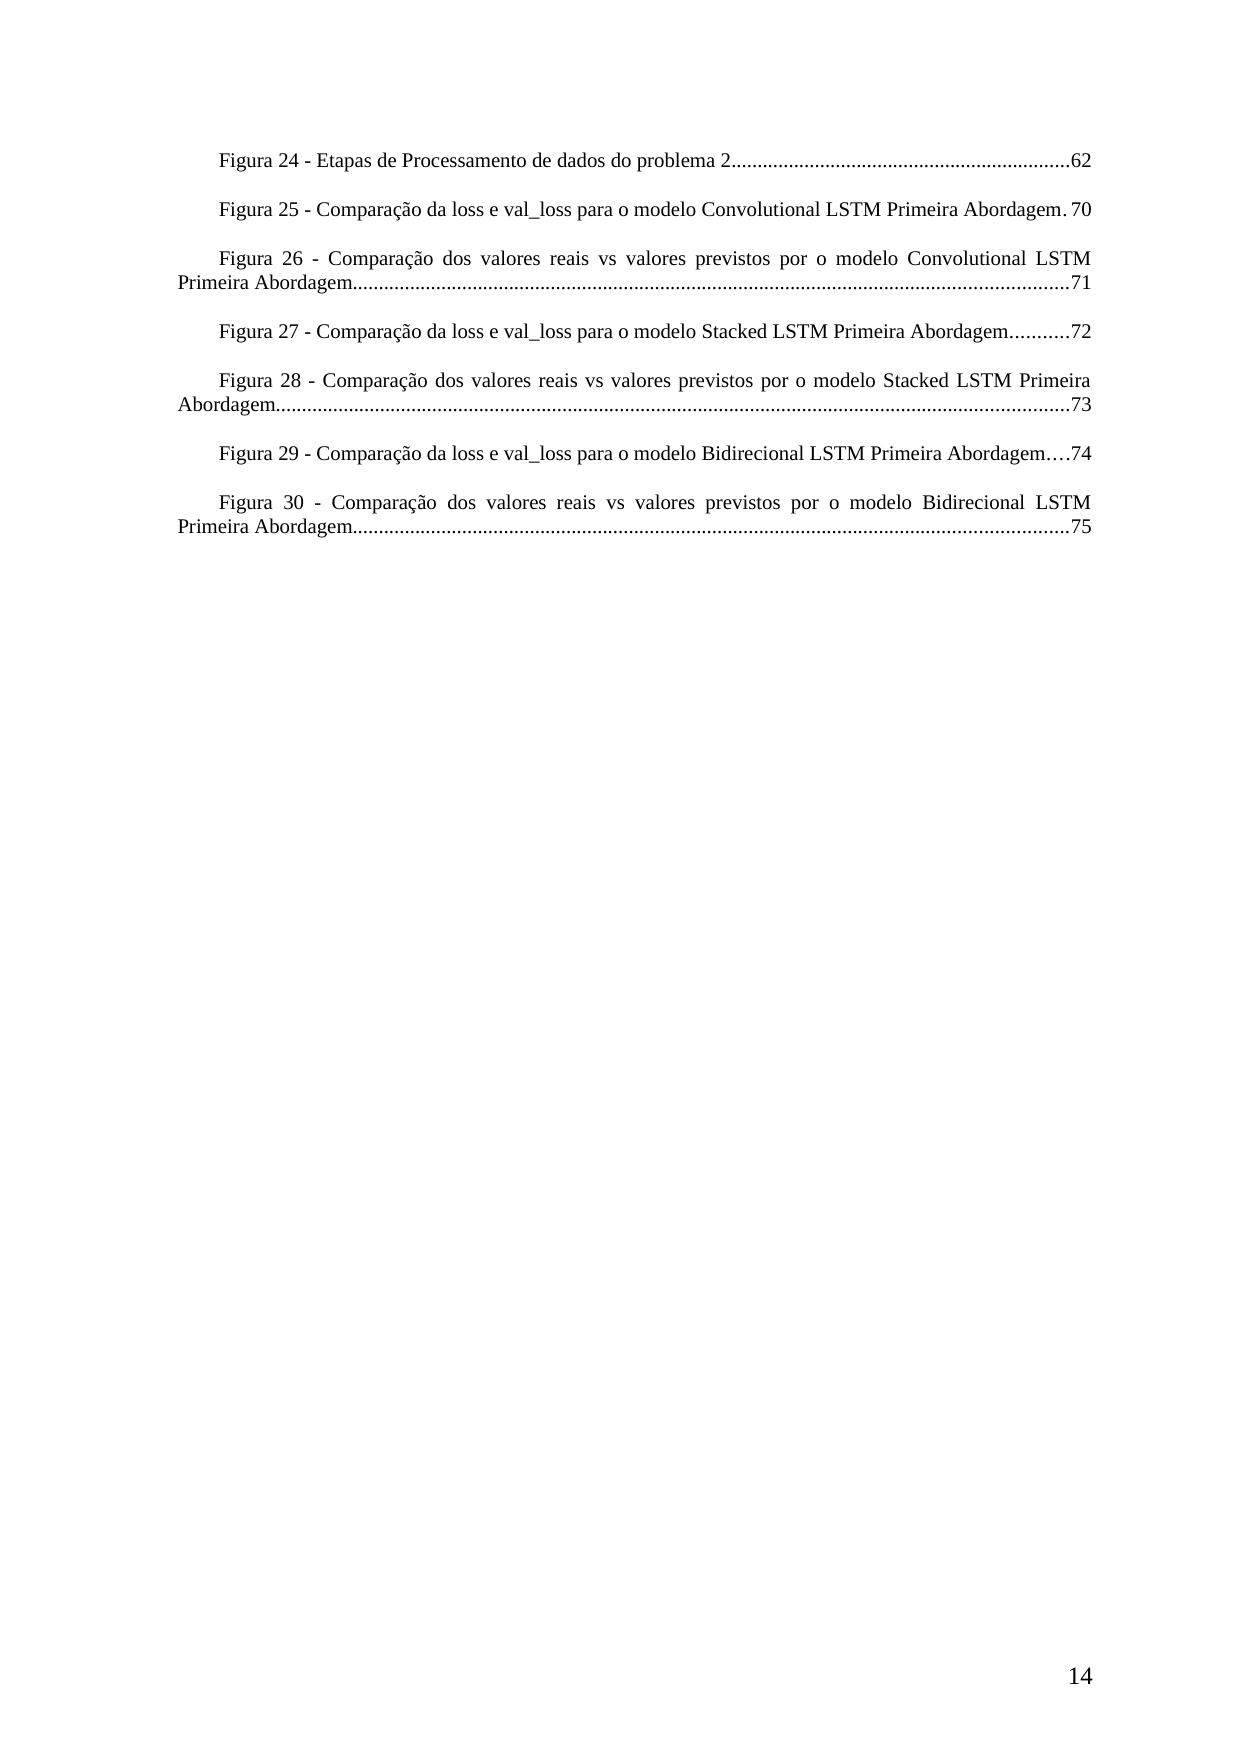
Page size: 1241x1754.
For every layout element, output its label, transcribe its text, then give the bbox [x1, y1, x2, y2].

text Figura 24 - Etapas de Processamento de dados do problema 2 62 [177, 148, 1092, 172]
text Figura 25 - Comparação da loss e val_loss para o modelo Convolutional LSTM Primeira Abordagem 70 [177, 197, 1092, 221]
text Figura 26 - Comparação dos valores reais vs valores previstos por o modelo Convolutional LSTM Primeira Abordagem 71 [177, 246, 1092, 294]
text Figura 30 - Comparação dos valores reais vs valores previstos por o modelo Bidirecional LSTM Primeira Abordagem 75 [177, 490, 1092, 538]
text Figura 29 - Comparação da loss e val_loss para o modelo Bidirecional LSTM Primeira Abordagem 74 [177, 441, 1092, 465]
text Figura 28 - Comparação dos valores reais vs valores previstos por o modelo Stacked LSTM Primeira Abordagem 73 [177, 368, 1092, 416]
text Figura 27 - Comparação da loss e val_loss para o modelo Stacked LSTM Primeira Abordagem 72 [177, 319, 1092, 343]
